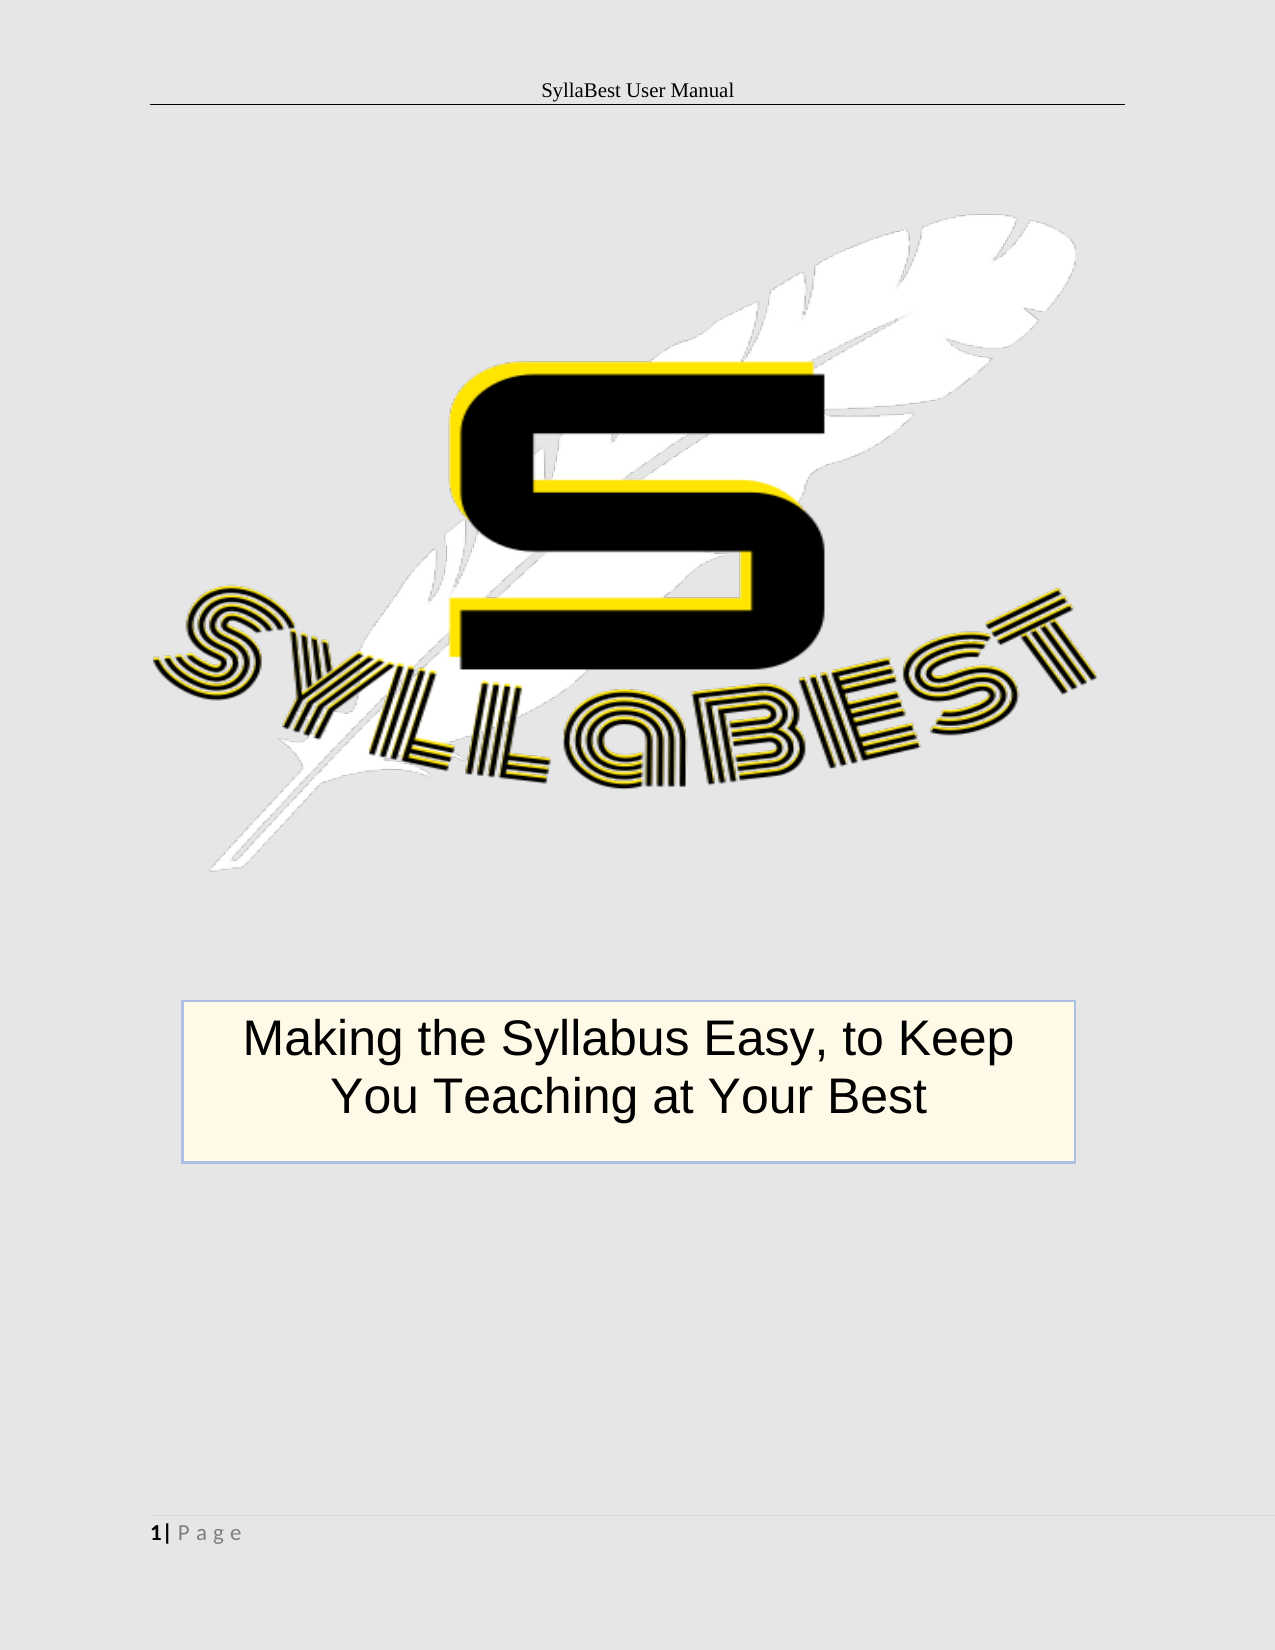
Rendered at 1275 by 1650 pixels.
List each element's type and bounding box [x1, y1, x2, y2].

picture [150, 152, 1114, 934]
